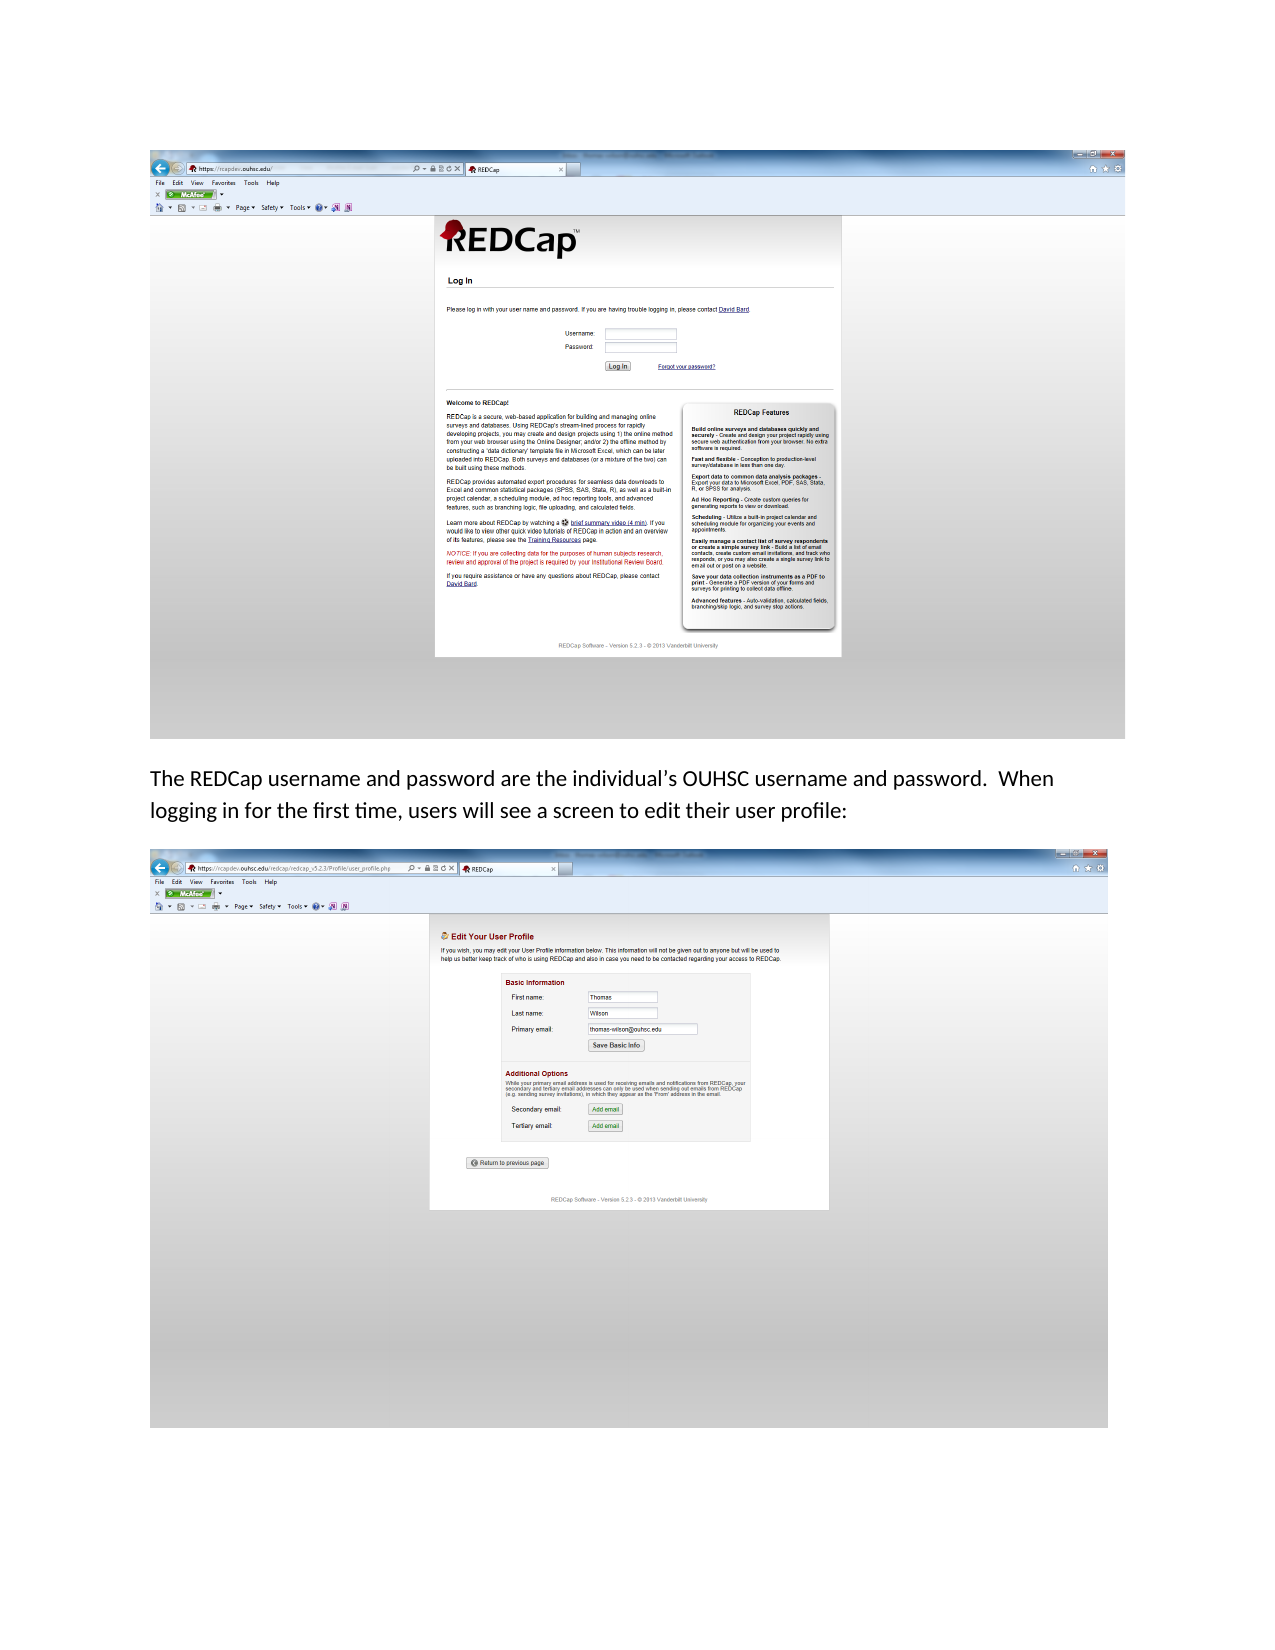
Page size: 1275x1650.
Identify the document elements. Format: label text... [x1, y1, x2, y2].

picture [150, 849, 1108, 1428]
text The REDCap username and password are the individual’s OUHSC username and password. When logging in for the first time, users will see a screen to edit their user profile: [150, 764, 1125, 824]
picture [150, 150, 1125, 739]
